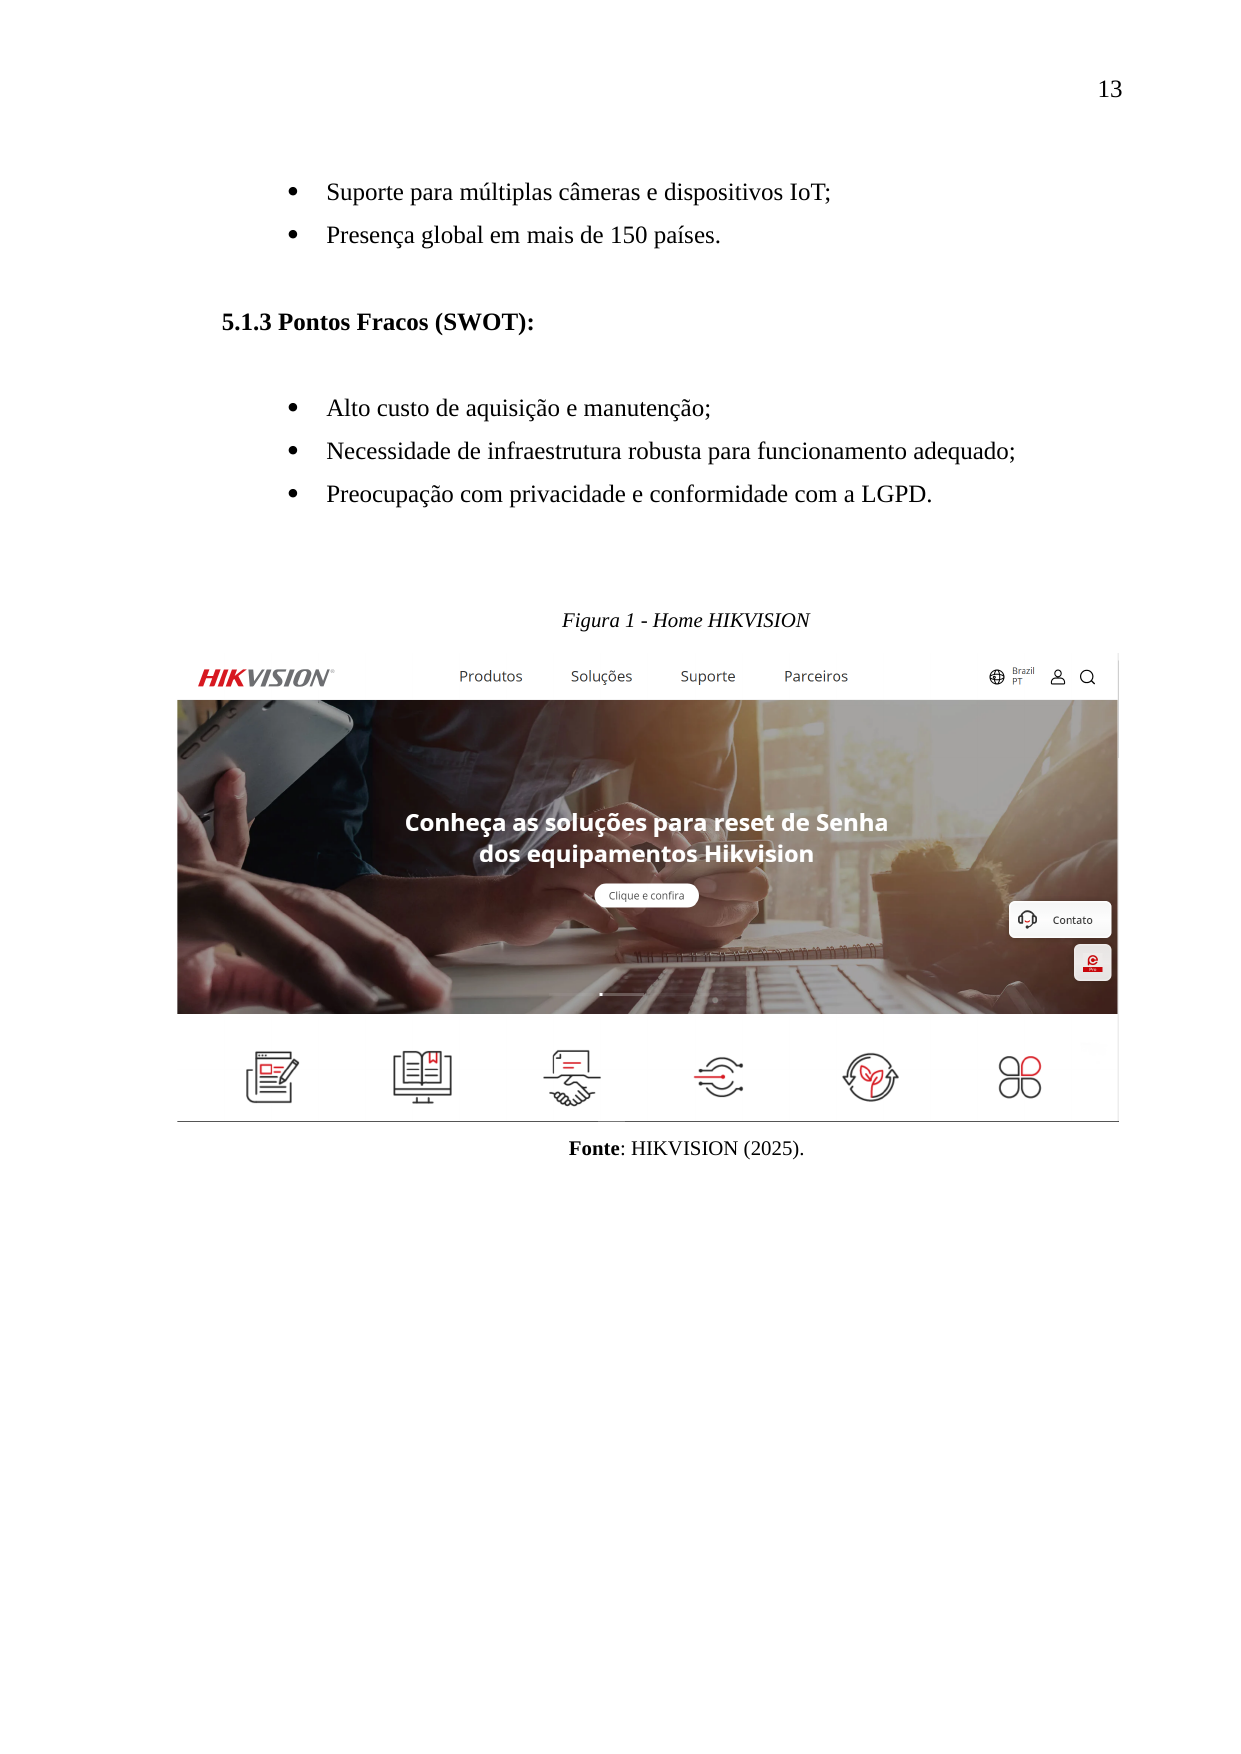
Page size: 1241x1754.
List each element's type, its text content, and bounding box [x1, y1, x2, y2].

list Suporte para múltiplas câmeras e dispositivos IoT; [288, 177, 1122, 206]
list Necessidade de infraestrutura robusta para funcionamento adequado; [288, 436, 1122, 465]
list Preocupação com privacidade e conformidade com a LGPD. [288, 479, 1122, 508]
list Presença global em mais de 150 países. [288, 220, 1122, 249]
text Figura 1 - Home HIKVISION [177, 608, 1122, 632]
text 5.1.3 Pontos Fracos (SWOT): [222, 307, 1122, 335]
list Alto custo de aquisição e manutenção; [288, 393, 1122, 422]
text Fonte: HIKVISION (2025). [177, 1136, 1122, 1160]
picture [177, 653, 1119, 1122]
